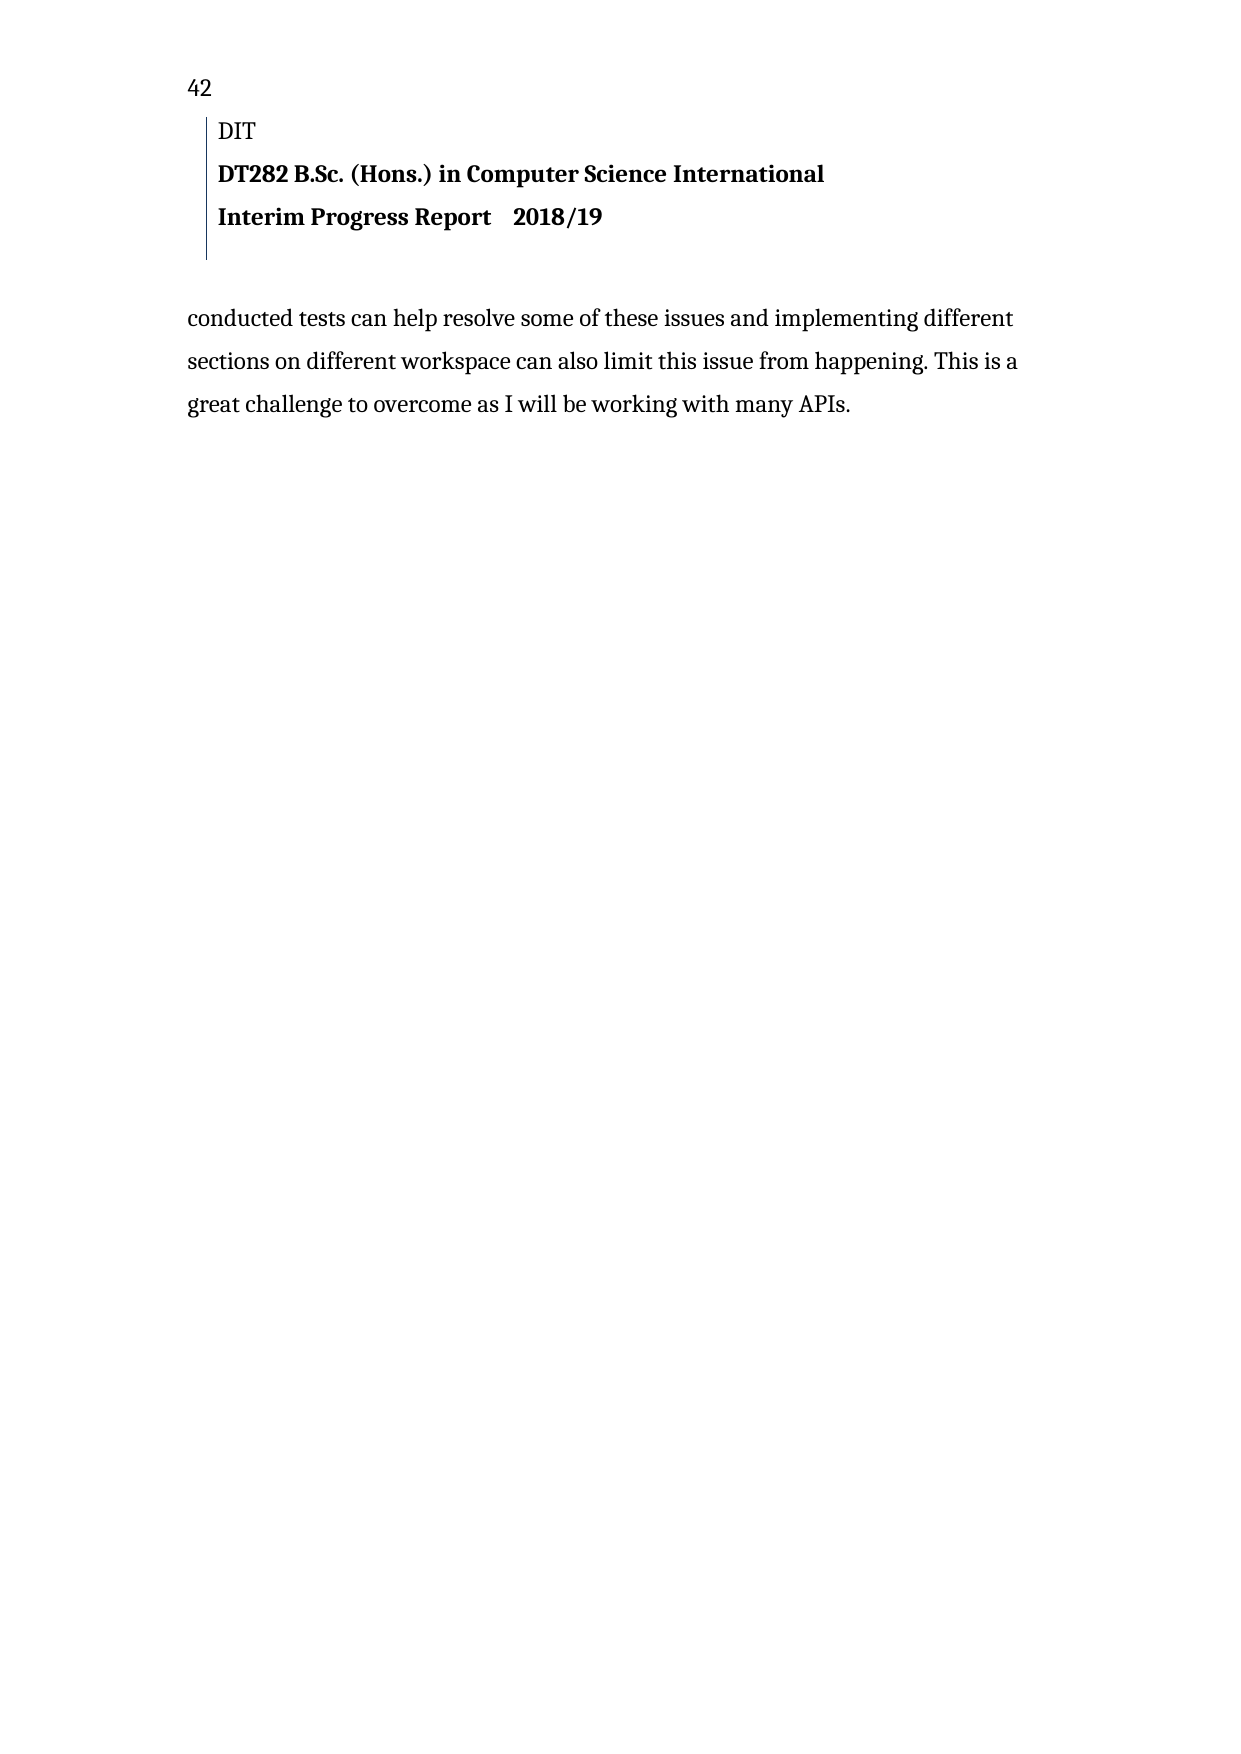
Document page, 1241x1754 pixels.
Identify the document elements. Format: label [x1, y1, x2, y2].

text [187, 303, 1053, 418]
